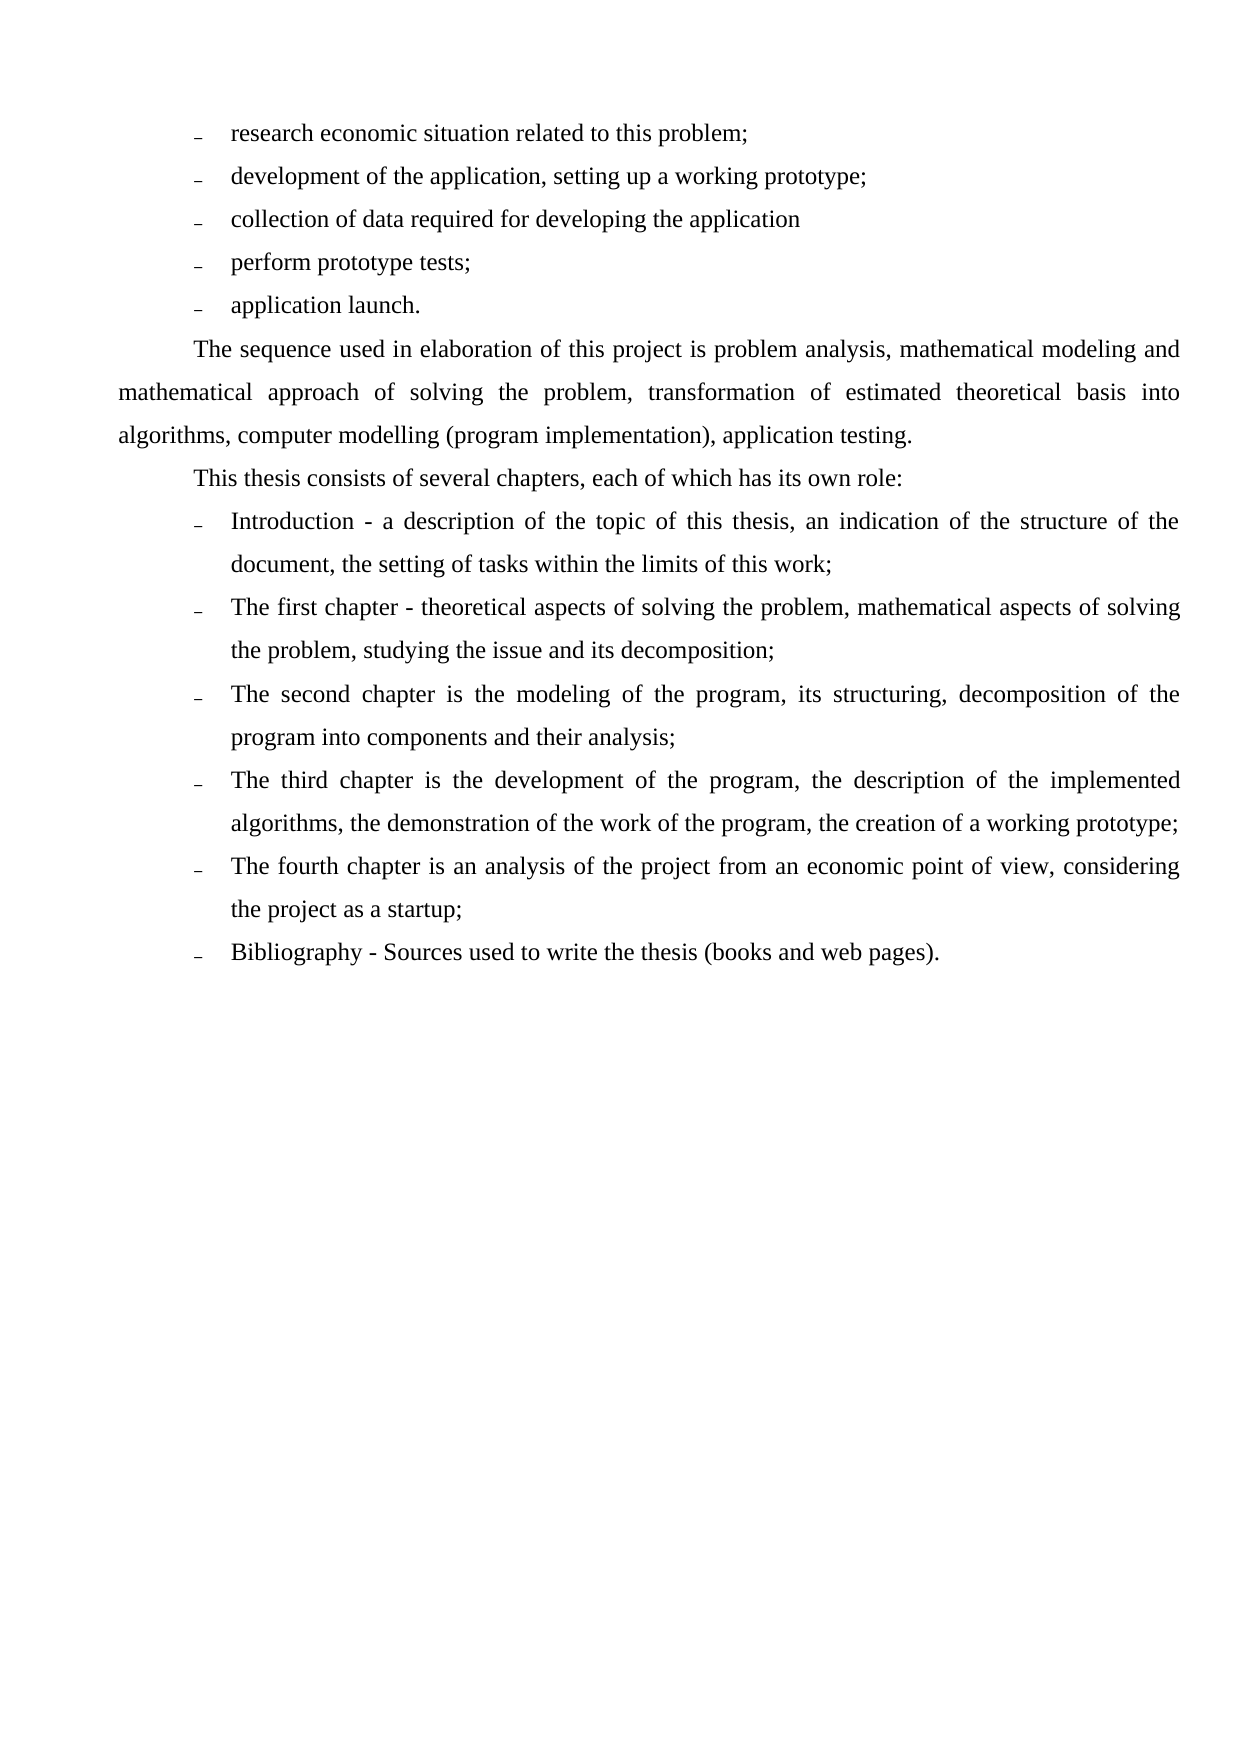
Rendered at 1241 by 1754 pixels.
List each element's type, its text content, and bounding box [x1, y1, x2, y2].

list The fourth chapter is an analysis of the project from an economic point of view, considering the project as a startup; [193, 851, 1181, 923]
text This thesis consists of several chapters, each of which has its own role: [118, 463, 1181, 492]
list collection of data required for developing the application [193, 204, 1181, 233]
list perform prototype tests; [193, 247, 1181, 276]
list The second chapter is the modeling of the program, its structuring, decomposition of the program into components and their analysis; [193, 679, 1181, 751]
list The third chapter is the development of the program, the description of the implemented algorithms, the demonstration of the work of the program, the creation of a working prototype; [193, 765, 1181, 837]
list Bibliography - Sources used to write the thesis (books and web pages). [193, 937, 1181, 966]
list Introduction - a description of the topic of this thesis, an indication of the structure of the document, the setting of tasks within the limits of this work; [193, 506, 1181, 578]
list development of the application, setting up a working prototype; [193, 161, 1181, 190]
list The first chapter - theoretical aspects of solving the problem, mathematical aspects of solving the problem, studying the issue and its decomposition; [193, 592, 1181, 664]
list research economic situation related to this problem; [193, 118, 1181, 147]
text The sequence used in elaboration of this project is problem analysis, mathematical modeling and mathematical approach of solving the problem, transformation of estimated theoretical basis into algorithms, computer modelling (program implementation), application testing. [118, 334, 1181, 449]
list application launch. [193, 291, 1181, 319]
